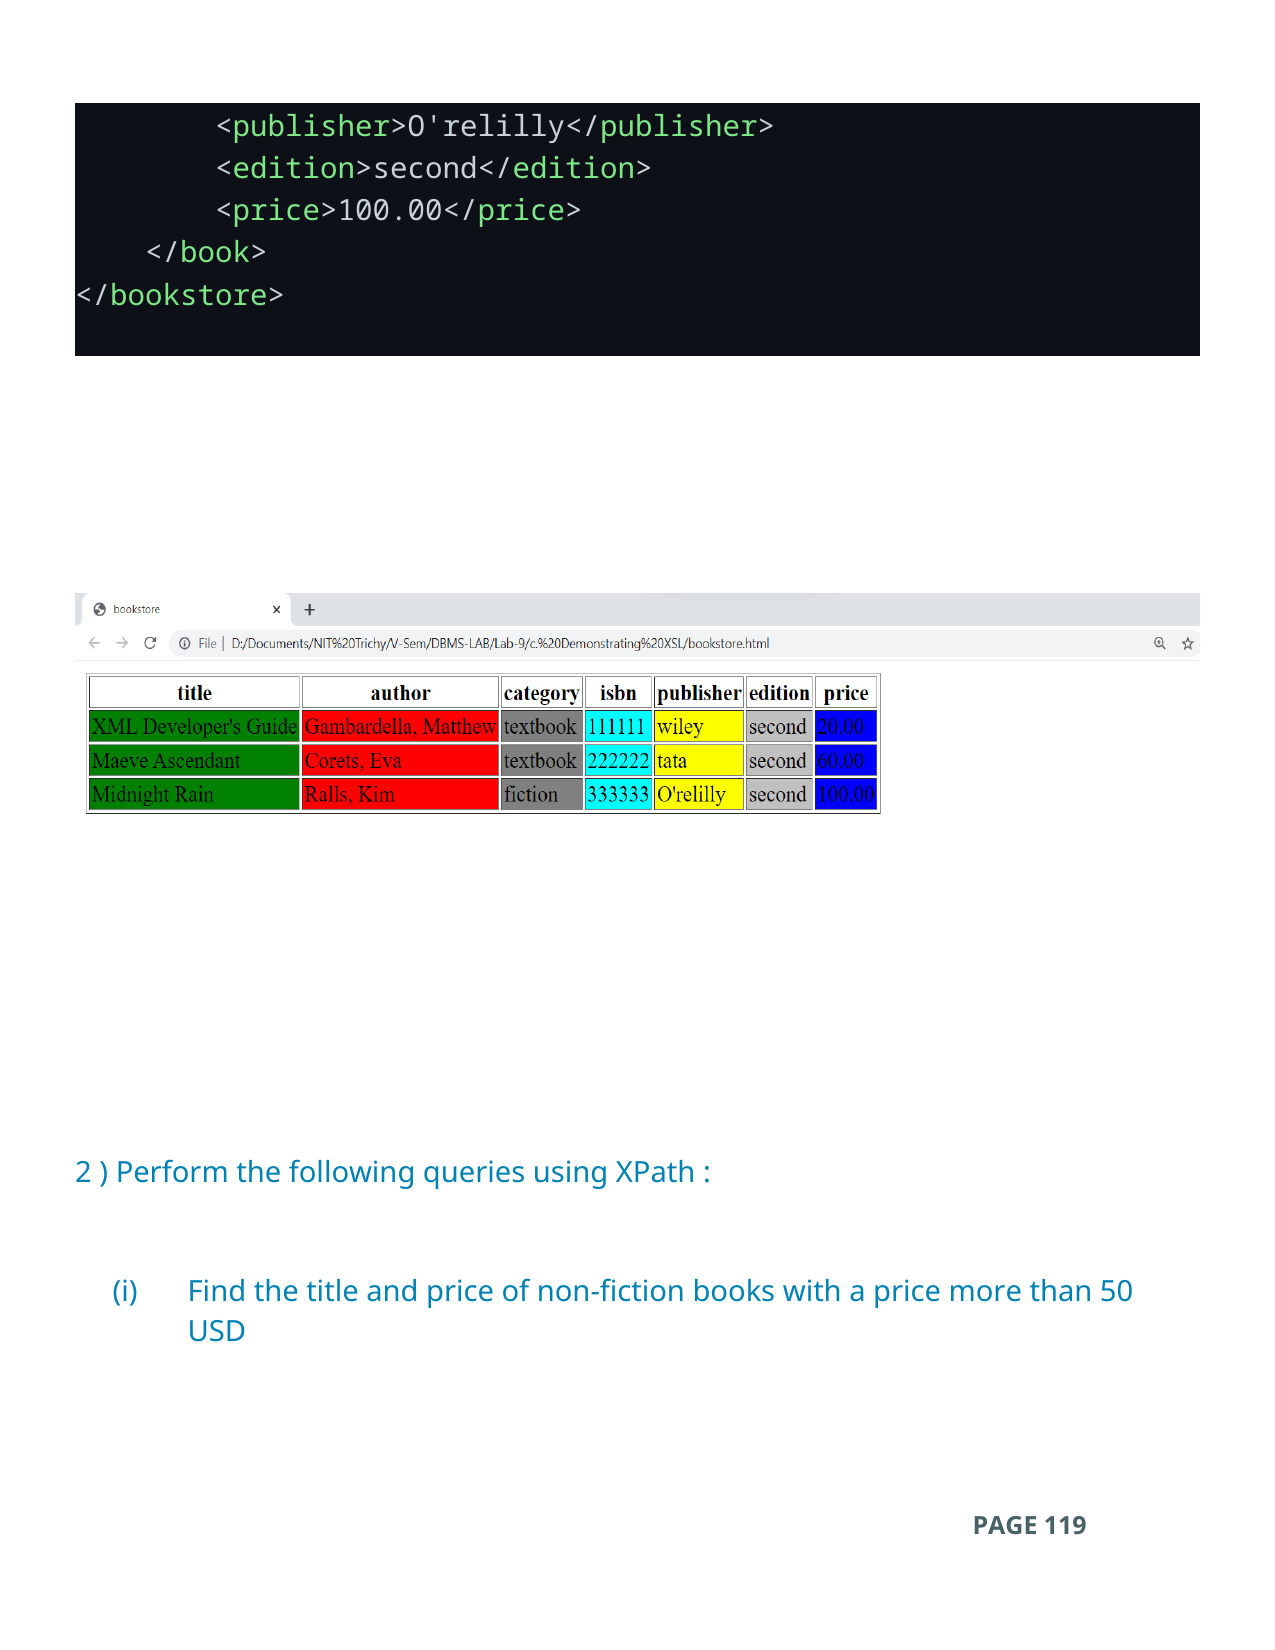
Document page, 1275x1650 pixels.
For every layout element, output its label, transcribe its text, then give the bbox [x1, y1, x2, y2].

text 2 ) Perform the following queries using XPath : [75, 1151, 1200, 1191]
text </bookstore> [75, 271, 1200, 313]
text <price>100.00</price> [75, 187, 1200, 229]
text <publisher>O'relilly</publisher> [75, 103, 1200, 145]
text </book> [75, 229, 1200, 271]
picture [75, 593, 1200, 953]
text <edition>second</edition> [75, 145, 1200, 187]
list Find the title and price of non-fiction books with a price more than 50 USD [112, 1270, 1200, 1350]
